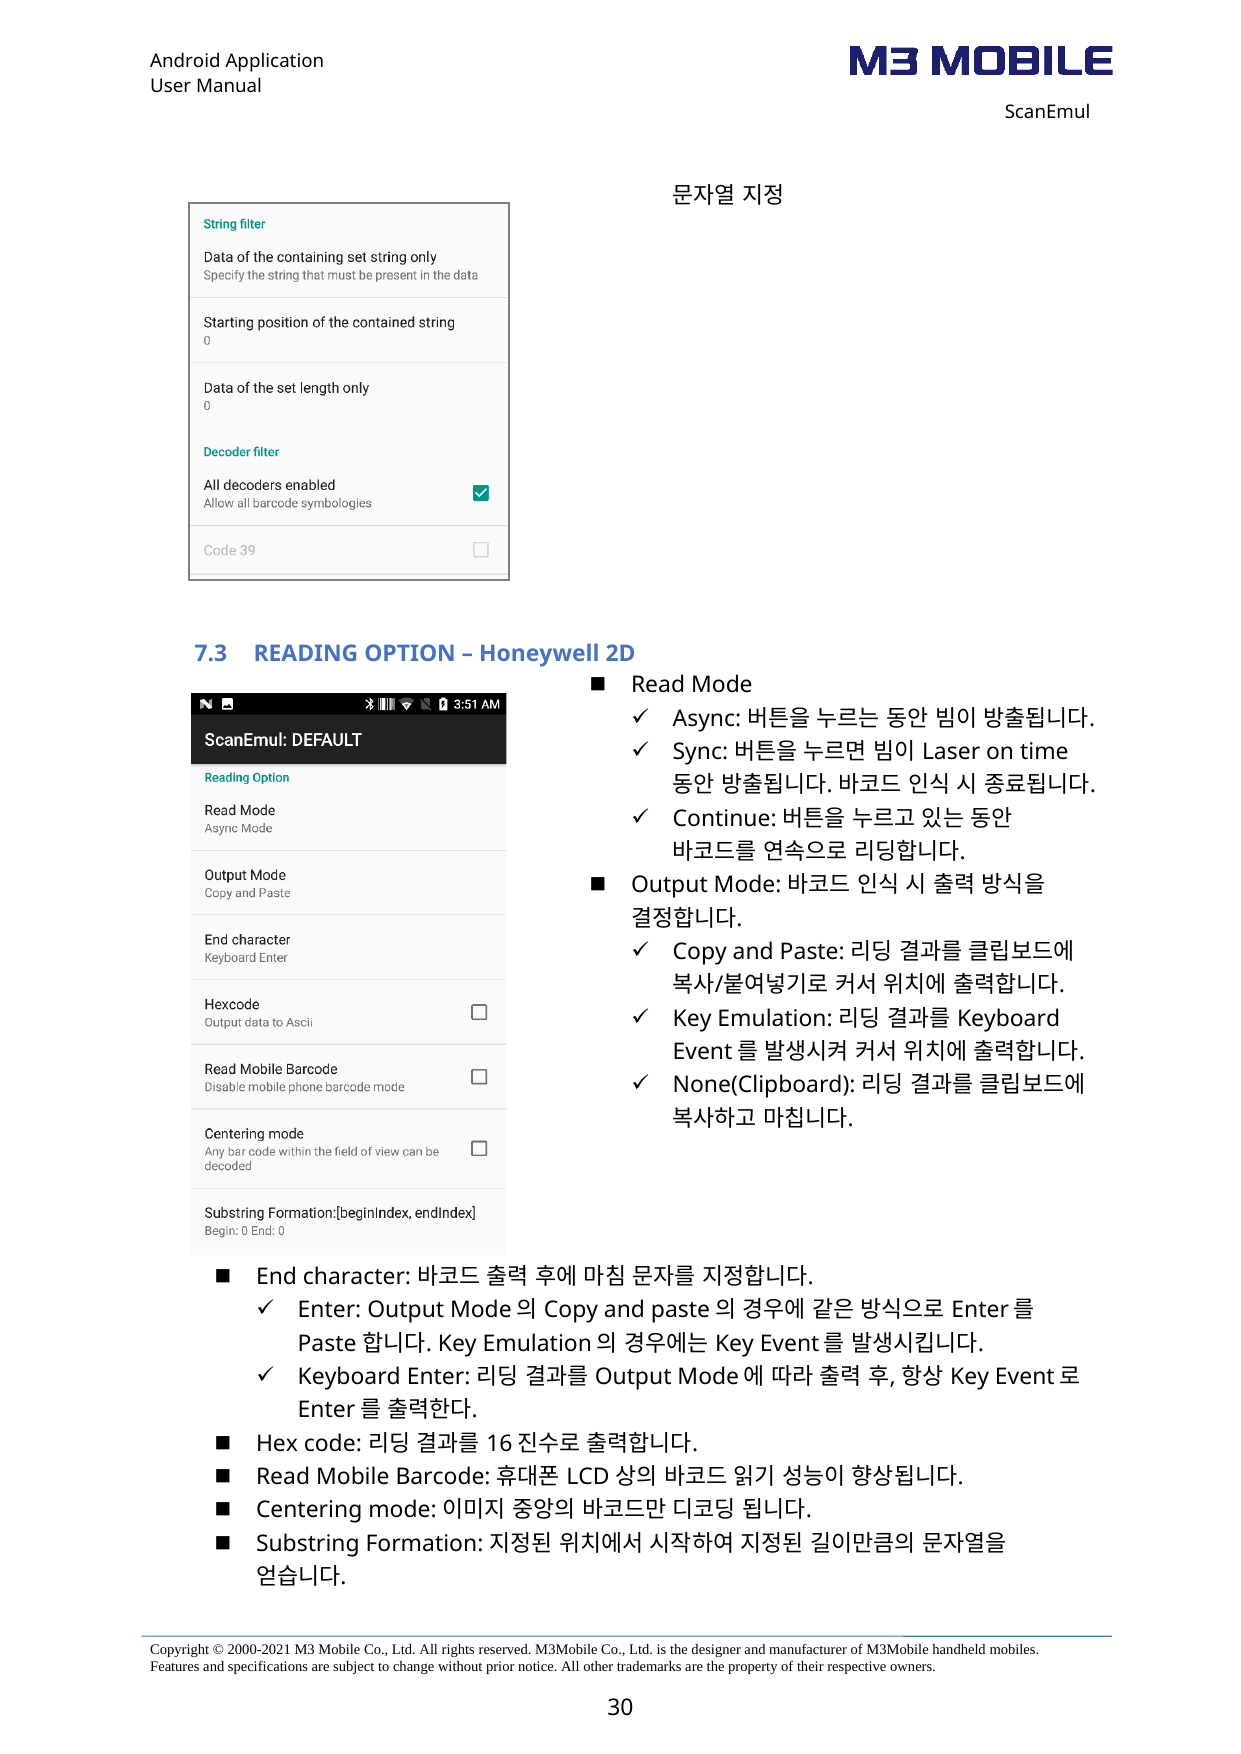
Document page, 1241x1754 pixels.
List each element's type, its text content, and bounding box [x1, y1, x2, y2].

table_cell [161, 1258, 1110, 1591]
table_header Read Mode Async: 버튼을 누르는 동안 빔이 방출됩니다. Sync: 버튼을 누르면 빔이 Laser on time 동안 방출됩니다. 바코드 인식 시 종료됩니다. Continue: 버튼을 누르고 있는 동안 바코드를 연속으로 리딩합니다. Output Mode: 바코드 인식 시 출력 방식을 결정합니다. Copy and Paste: 리딩 결과를 클립보드에 복사/붙여넣기로 커서 위치에 출력합니다. Key Emulation: 리딩 결과를 Keyboard Event를 발생시켜 커서 위치에 출력합니다. None(Clipboard): 리딩 결과를 클립보드에 복사하고 마칩니다. [536, 668, 1110, 1258]
picture [850, 46, 1113, 75]
picture [190, 204, 508, 579]
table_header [536, 177, 1095, 585]
picture [191, 693, 507, 1255]
table_header [161, 177, 536, 585]
subtitle READING OPTION – Honeywell 2D [194, 637, 1090, 668]
table_header [161, 668, 536, 1258]
